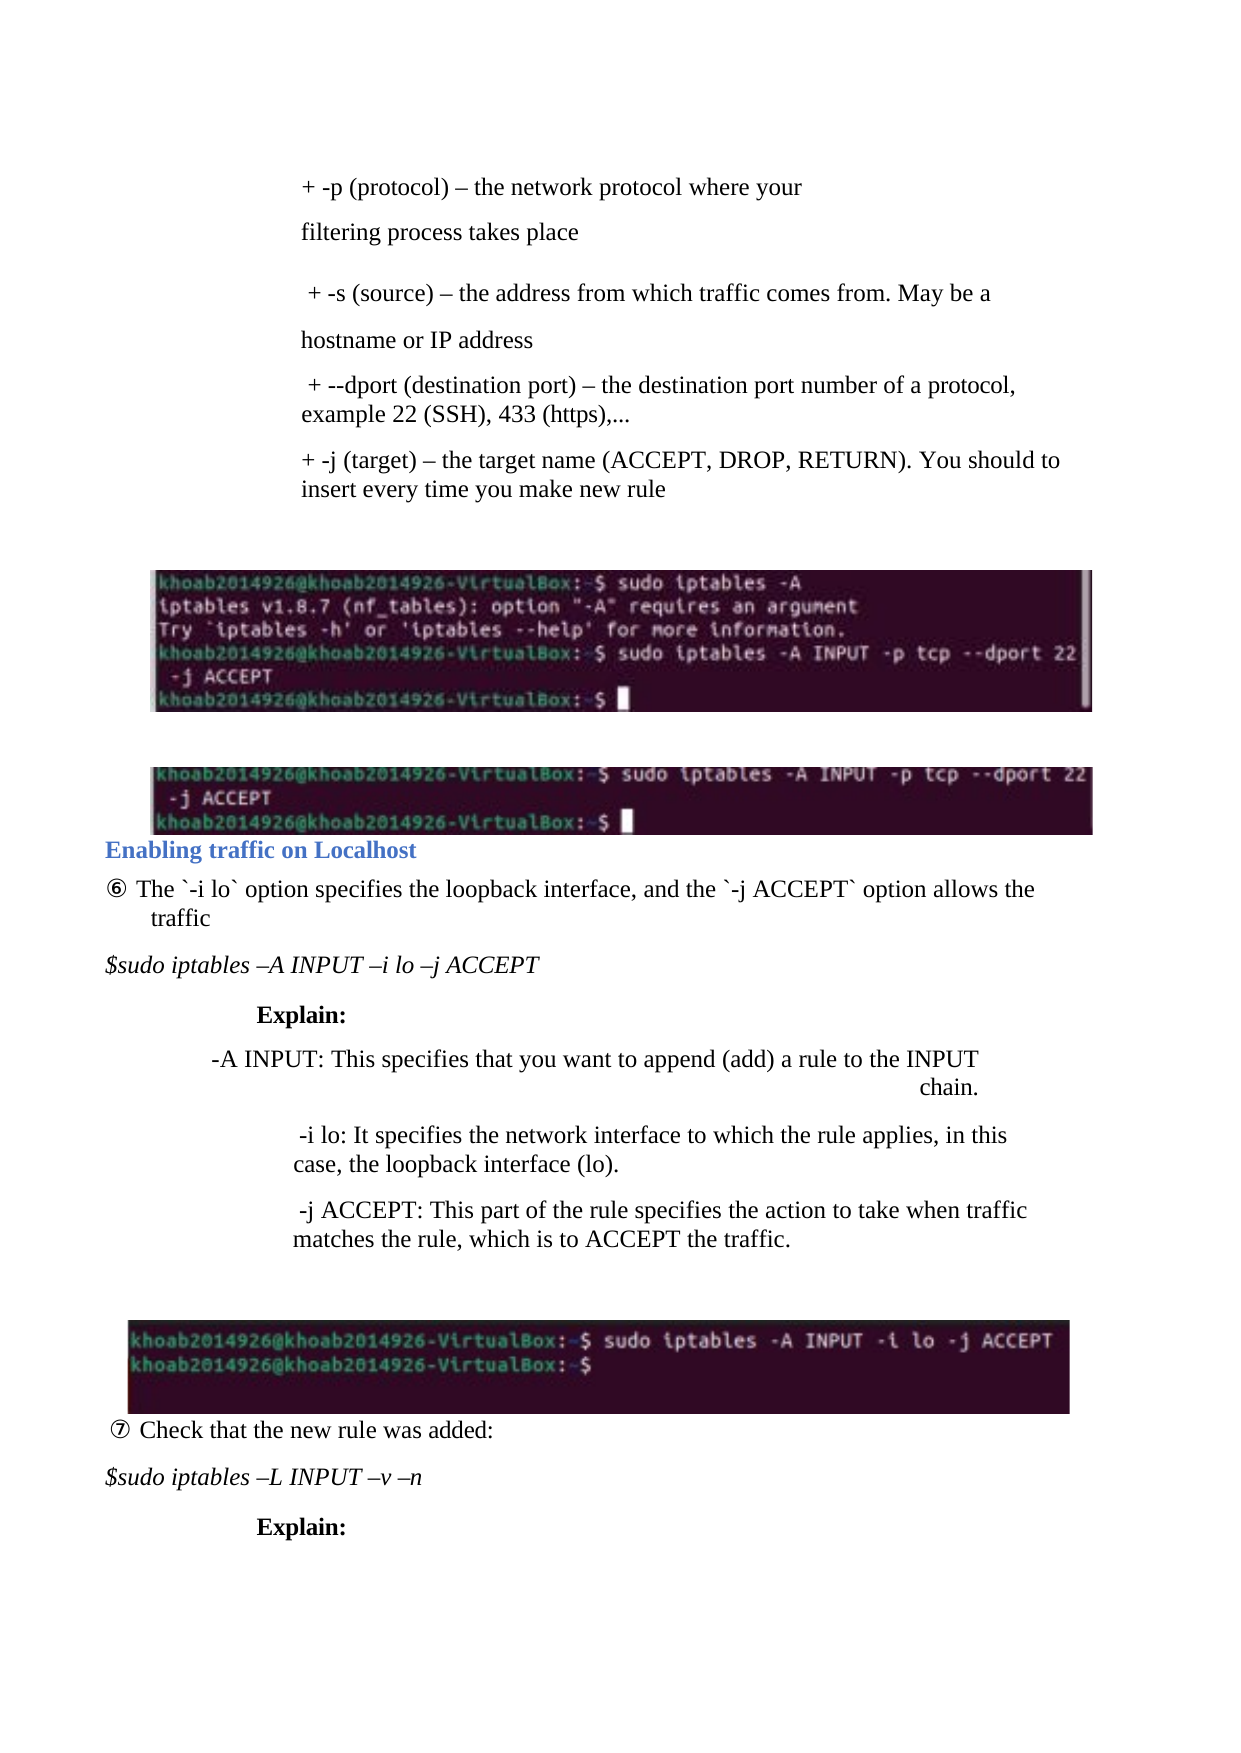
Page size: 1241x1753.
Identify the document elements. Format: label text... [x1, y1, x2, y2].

text $sudo iptables –L INPUT –v –n [105, 1462, 1103, 1491]
picture [150, 570, 1093, 712]
text example 22 (SSH), 433 (https),... [301, 399, 1103, 428]
text + -j (target) – the target name (ACCEPT, DROP, RETURN). You should to insert every time you make new rule [301, 446, 1103, 503]
text ⑦ Check that the new rule was added: [104, 1317, 498, 1444]
text $sudo iptables –A INPUT –i lo –j ACCEPT [105, 950, 1103, 979]
text + --dport (destination port) – the destination port number of a protocol, [307, 372, 1103, 399]
picture [127, 1320, 1070, 1414]
text -A INPUT: This specifies that you want to append (add) a rule to the INPUT [92, 1044, 979, 1073]
picture [150, 767, 1093, 835]
subtitle Explain: [104, 1512, 499, 1541]
text + -s (source) – the address from which traffic comes from. May be a hostname or IP address [301, 278, 1050, 354]
text ⑥ The `-i lo` option specifies the loopback interface, and the `-j ACCEPT` option allows the traffic [105, 873, 1050, 932]
text -i lo: It specifies the network interface to which the rule applies, in this case, the loopback interface (lo). [293, 1120, 1050, 1178]
subtitle Explain: [104, 1000, 499, 1029]
text + -p (protocol) – the network protocol where your filtering process takes place [301, 172, 876, 245]
text chain. [92, 1073, 979, 1101]
text -j ACCEPT: This part of the rule specifies the action to take when traffic matches the rule, which is to ACCEPT the traffic. [293, 1195, 1103, 1253]
